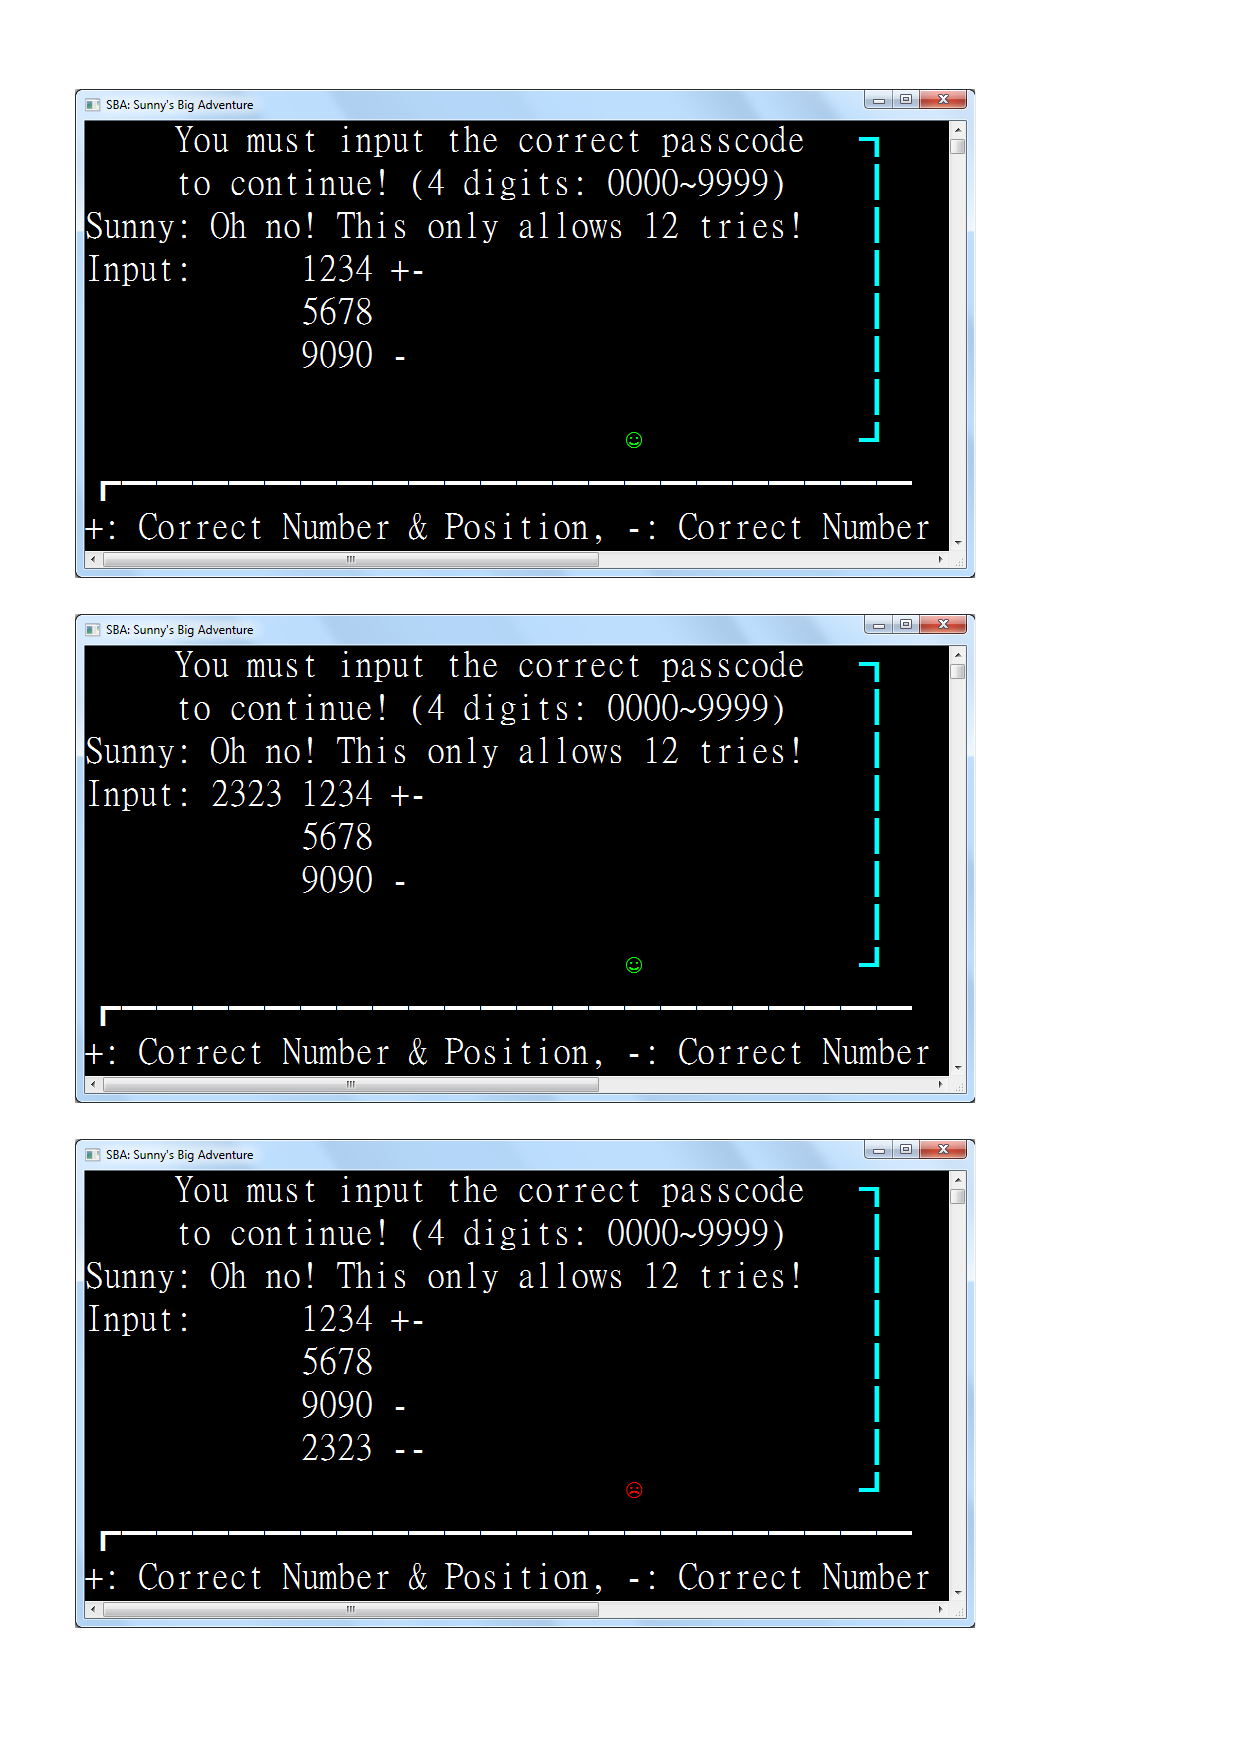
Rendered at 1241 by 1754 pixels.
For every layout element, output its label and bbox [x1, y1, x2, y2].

picture [75, 1139, 976, 1628]
picture [75, 614, 976, 1103]
picture [75, 89, 976, 578]
